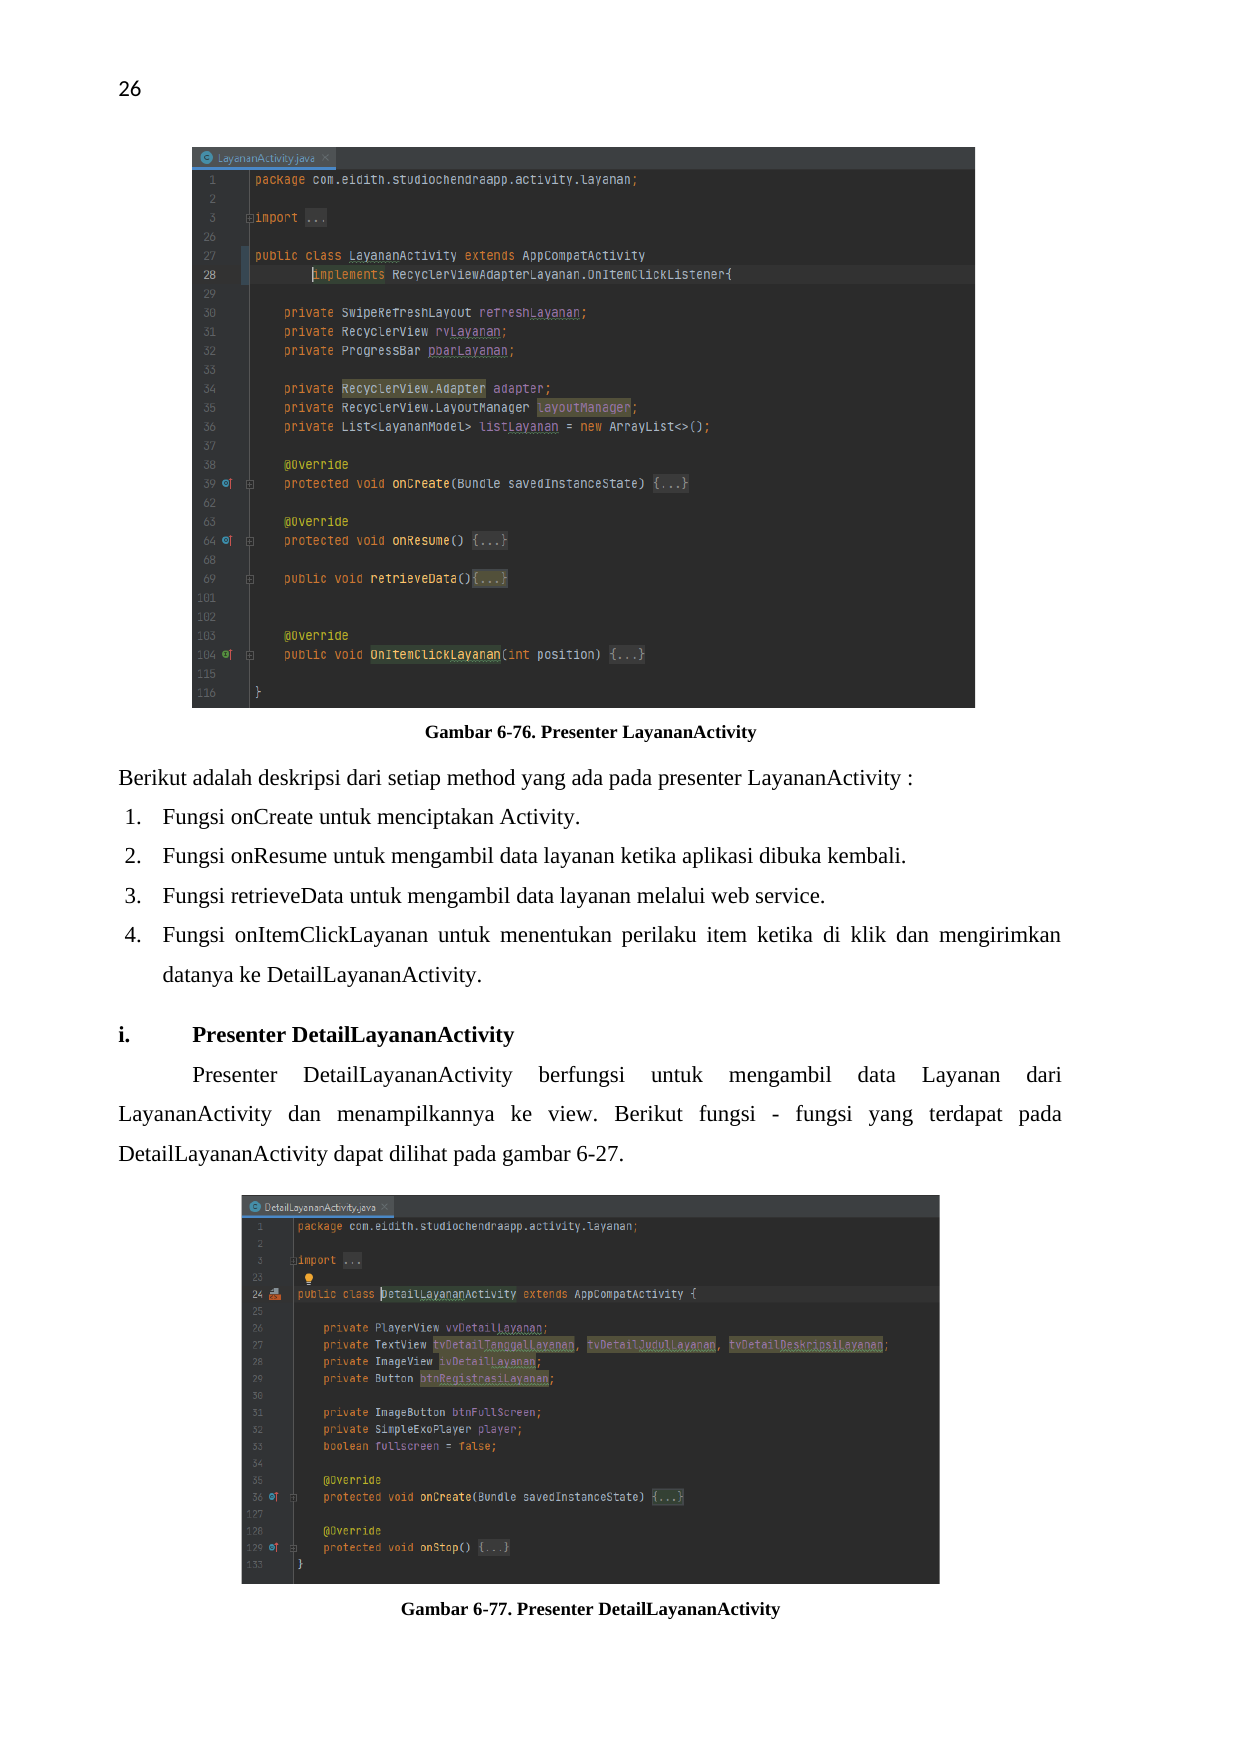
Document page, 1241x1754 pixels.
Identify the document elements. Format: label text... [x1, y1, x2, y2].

list Fungsi onItemClickLayanan untuk menentukan perilaku item ketika di klik dan mengirimkan datanya ke DetailLayananActivity. [133, 921, 1063, 987]
list Fungsi onResume untuk mengambil data layanan ketika aplikasi dibuka kembali. [133, 842, 1063, 869]
text Berikut adalah deskripsi dari setiap method yang ada pada presenter LayananActivity : [118, 763, 1063, 790]
list Fungsi onCreate untuk menciptakan Activity. [133, 803, 1063, 829]
subtitle Presenter DetailLayananActivity [118, 1021, 1063, 1048]
text Presenter DetailLayananActivity berfungsi untuk mengambil data Layanan dari LayananActivity dan menampilkannya ke view. Berikut fungsi - fungsi yang terdapat pada DetailLayananActivity dapat dilihat pada gambar 6-27. [118, 1061, 1063, 1166]
list Fungsi retrieveData untuk mengambil data layanan melalui web service. [133, 882, 1063, 908]
picture [192, 147, 976, 708]
picture [241, 1195, 940, 1584]
